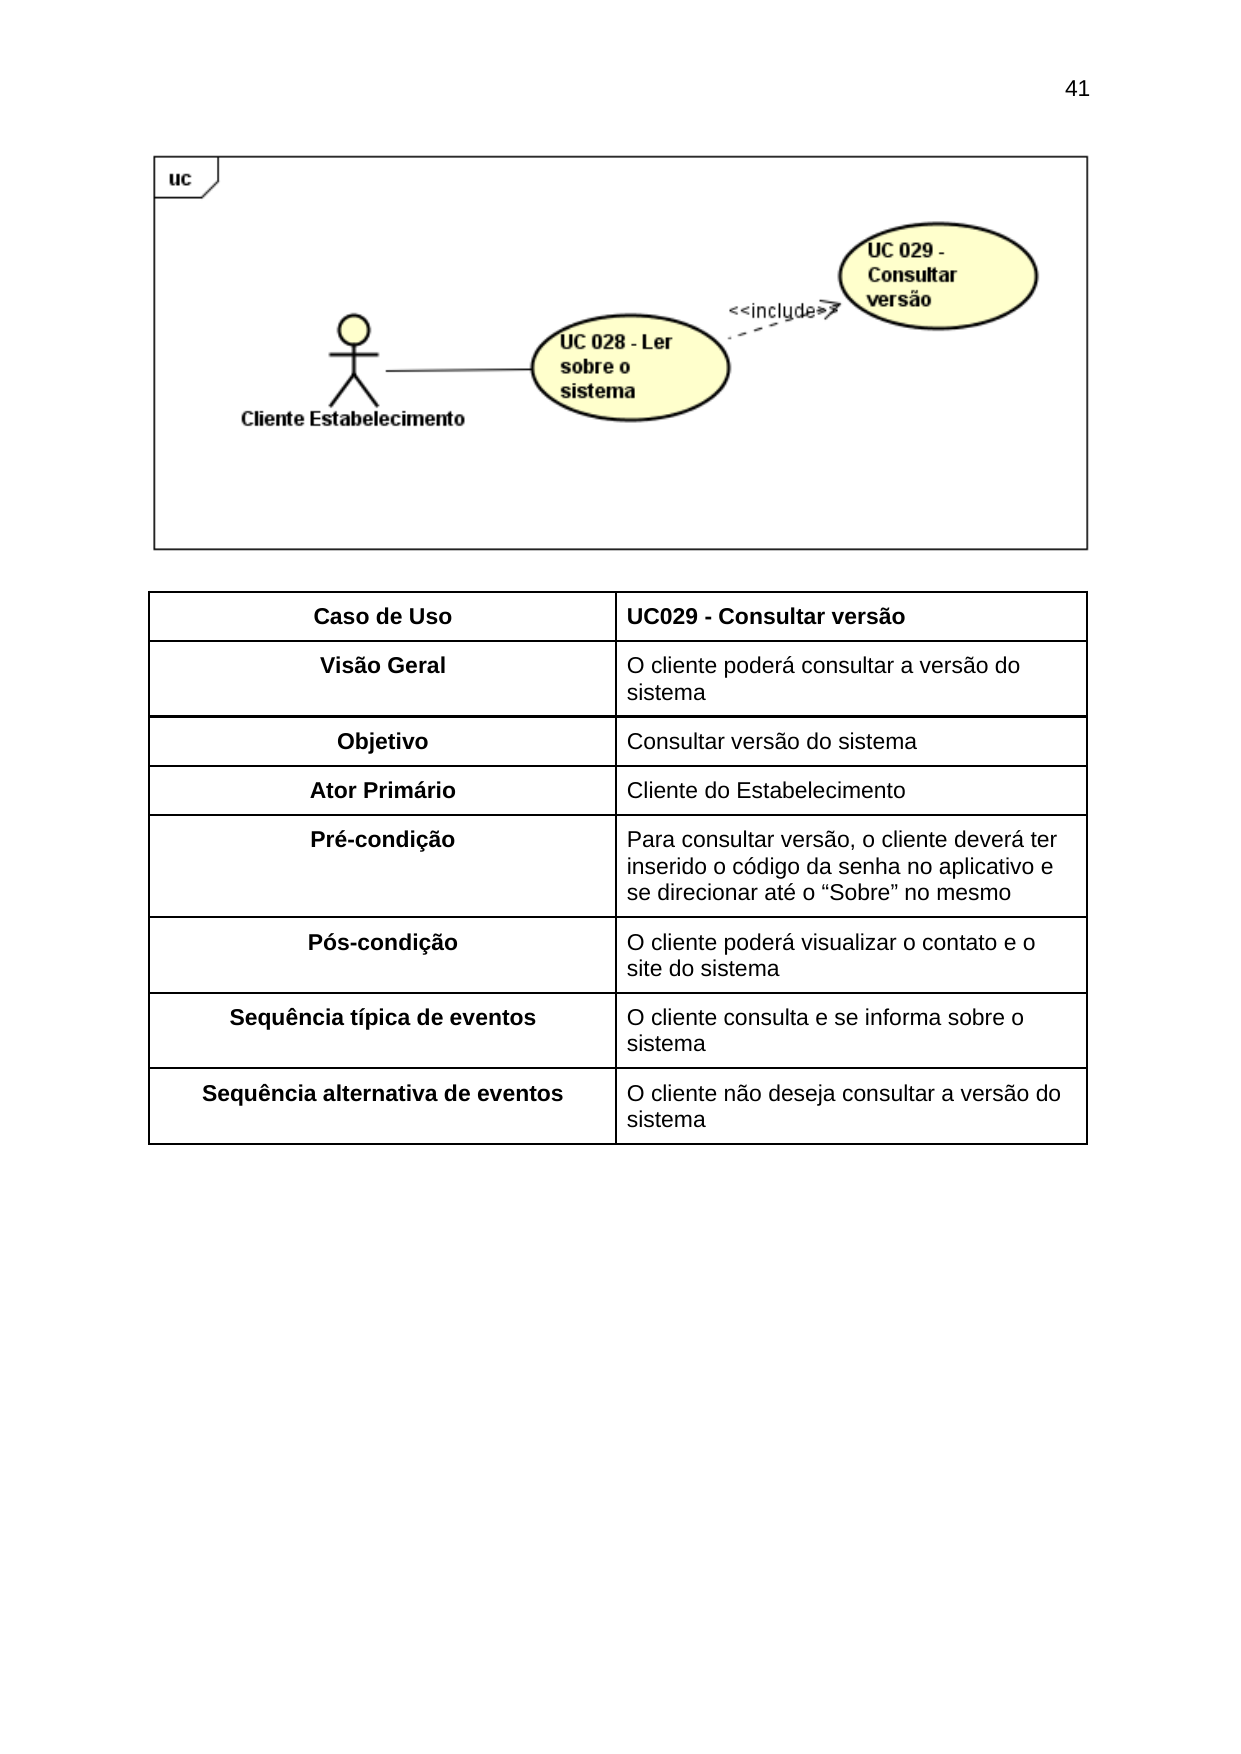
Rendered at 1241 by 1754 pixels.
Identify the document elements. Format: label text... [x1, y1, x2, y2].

table_cell Pré-condição [150, 816, 615, 916]
table_cell O cliente consulta e se informa sobre o sistema [617, 994, 1086, 1067]
picture [150, 150, 1094, 557]
table_cell Para consultar versão, o cliente deverá ter inserido o código da senha no aplicativo e se direcionar até o “Sobre” no mesmo [617, 816, 1086, 916]
table_cell Sequência típica de eventos [150, 994, 615, 1067]
table_header Caso de Uso [150, 593, 615, 640]
table_cell Sequência alternativa de eventos [150, 1069, 615, 1143]
table_cell Pós-condição [150, 918, 615, 992]
table_cell O cliente poderá consultar a versão do sistema [617, 642, 1086, 715]
table_cell O cliente não deseja consultar a versão do sistema [617, 1069, 1086, 1143]
table_cell Visão Geral [150, 642, 615, 715]
table_cell Consultar versão do sistema [617, 718, 1086, 765]
table_cell O cliente poderá visualizar o contato e o site do sistema [617, 918, 1086, 992]
table_cell Ator Primário [150, 767, 615, 814]
table_header UC029 - Consultar versão [617, 593, 1086, 640]
table_cell Objetivo [150, 718, 615, 765]
table_cell Cliente do Estabelecimento [617, 767, 1086, 814]
